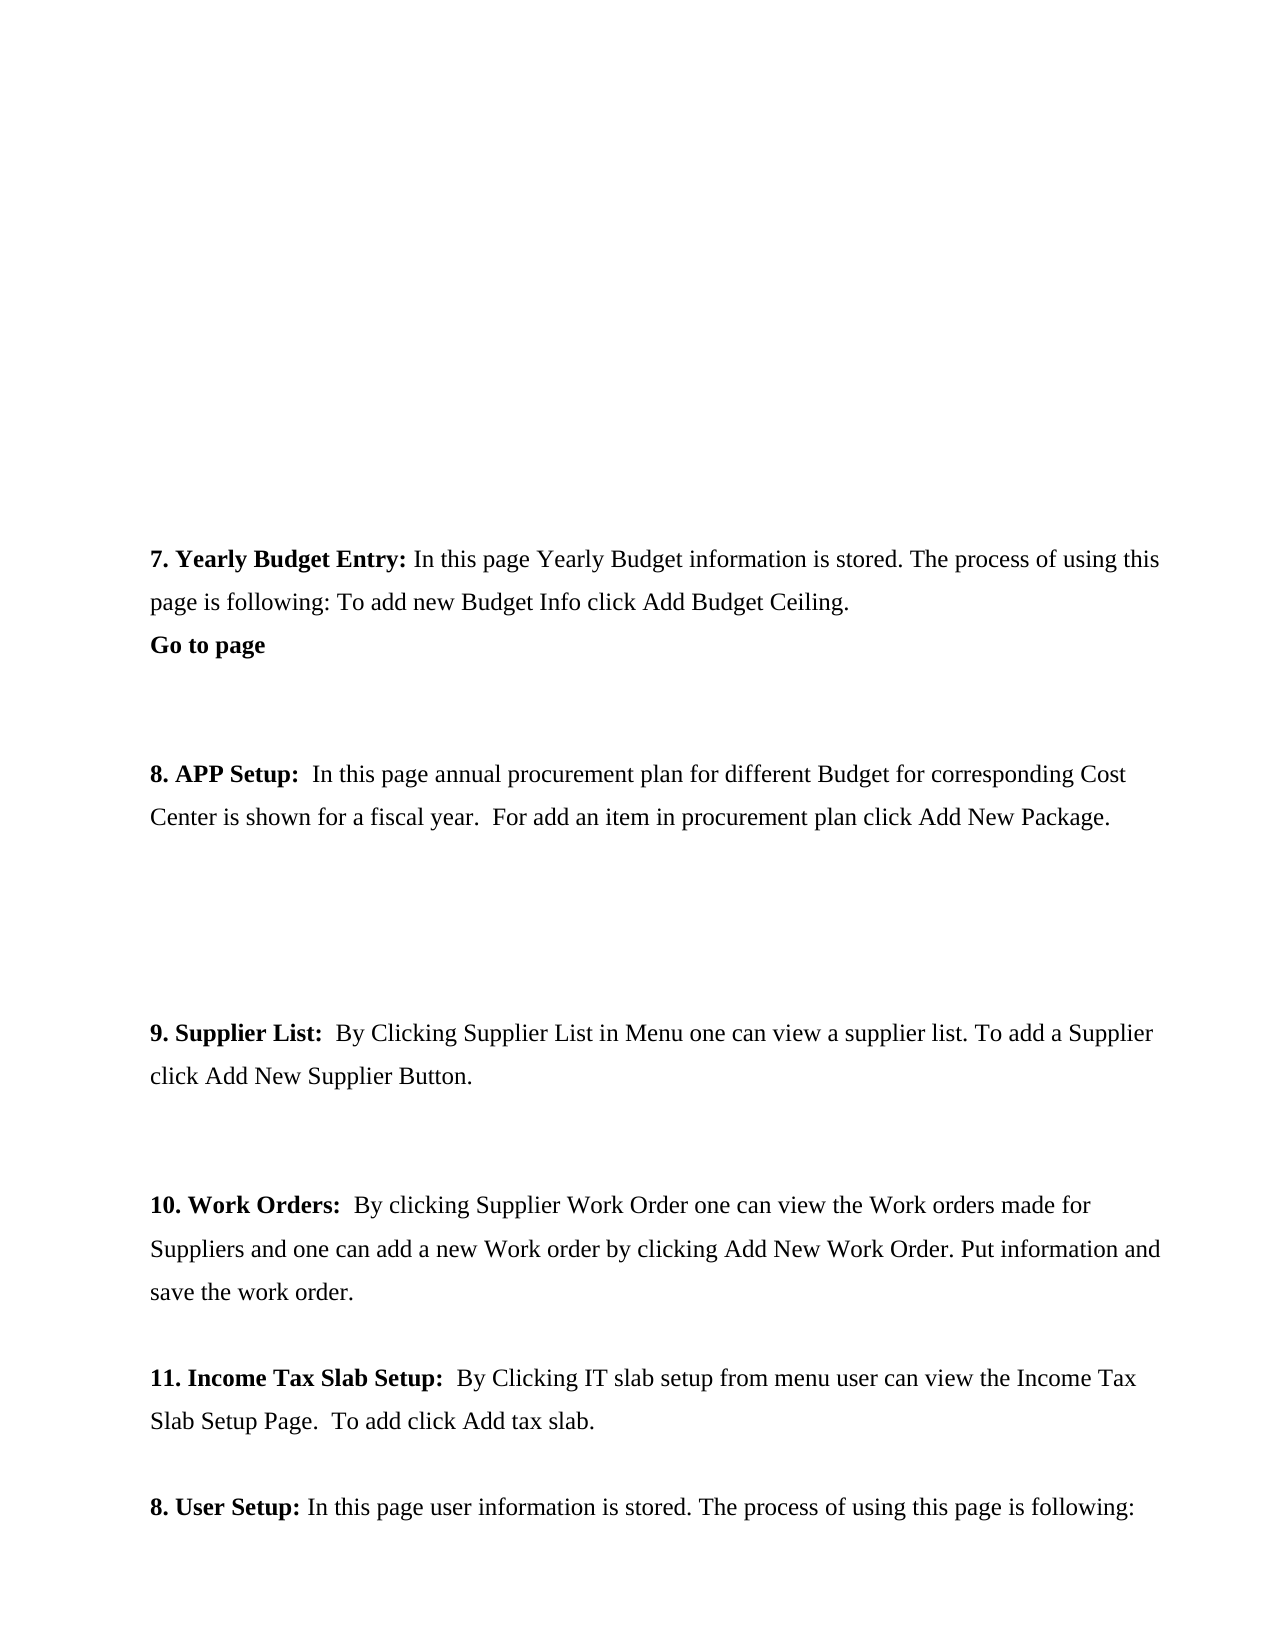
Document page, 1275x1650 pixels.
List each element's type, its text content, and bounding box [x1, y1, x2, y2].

text 8. User Setup: In this page user information is stored. The process of using this page is following: [150, 1492, 1162, 1521]
text 10. Work Orders: By clicking Supplier Work Order one can view the Work orders made for Suppliers and one can add a new Work order by clicking Add New Work Order. Put information and save the work order. [150, 1191, 1162, 1306]
text Go to page [150, 630, 1162, 659]
text 11. Income Tax Slab Setup: By Clicking IT slab setup from menu user can view the Income Tax Slab Setup Page. To add click Add tax slab. [150, 1363, 1162, 1435]
text 8. APP Setup: In this page annual procurement plan for different Budget for corresponding Cost Center is shown for a fiscal year. For add an item in procurement plan click Add New Package. [150, 759, 1162, 831]
text 7. Yearly Budget Entry: In this page Yearly Budget information is stored. The process of using this page is following: To add new Budget Info click Add Budget Ceiling. [150, 544, 1162, 616]
text 9. Supplier List: By Clicking Supplier List in Menu one can view a supplier list. To add a Supplier click Add New Supplier Button. [150, 1018, 1162, 1090]
